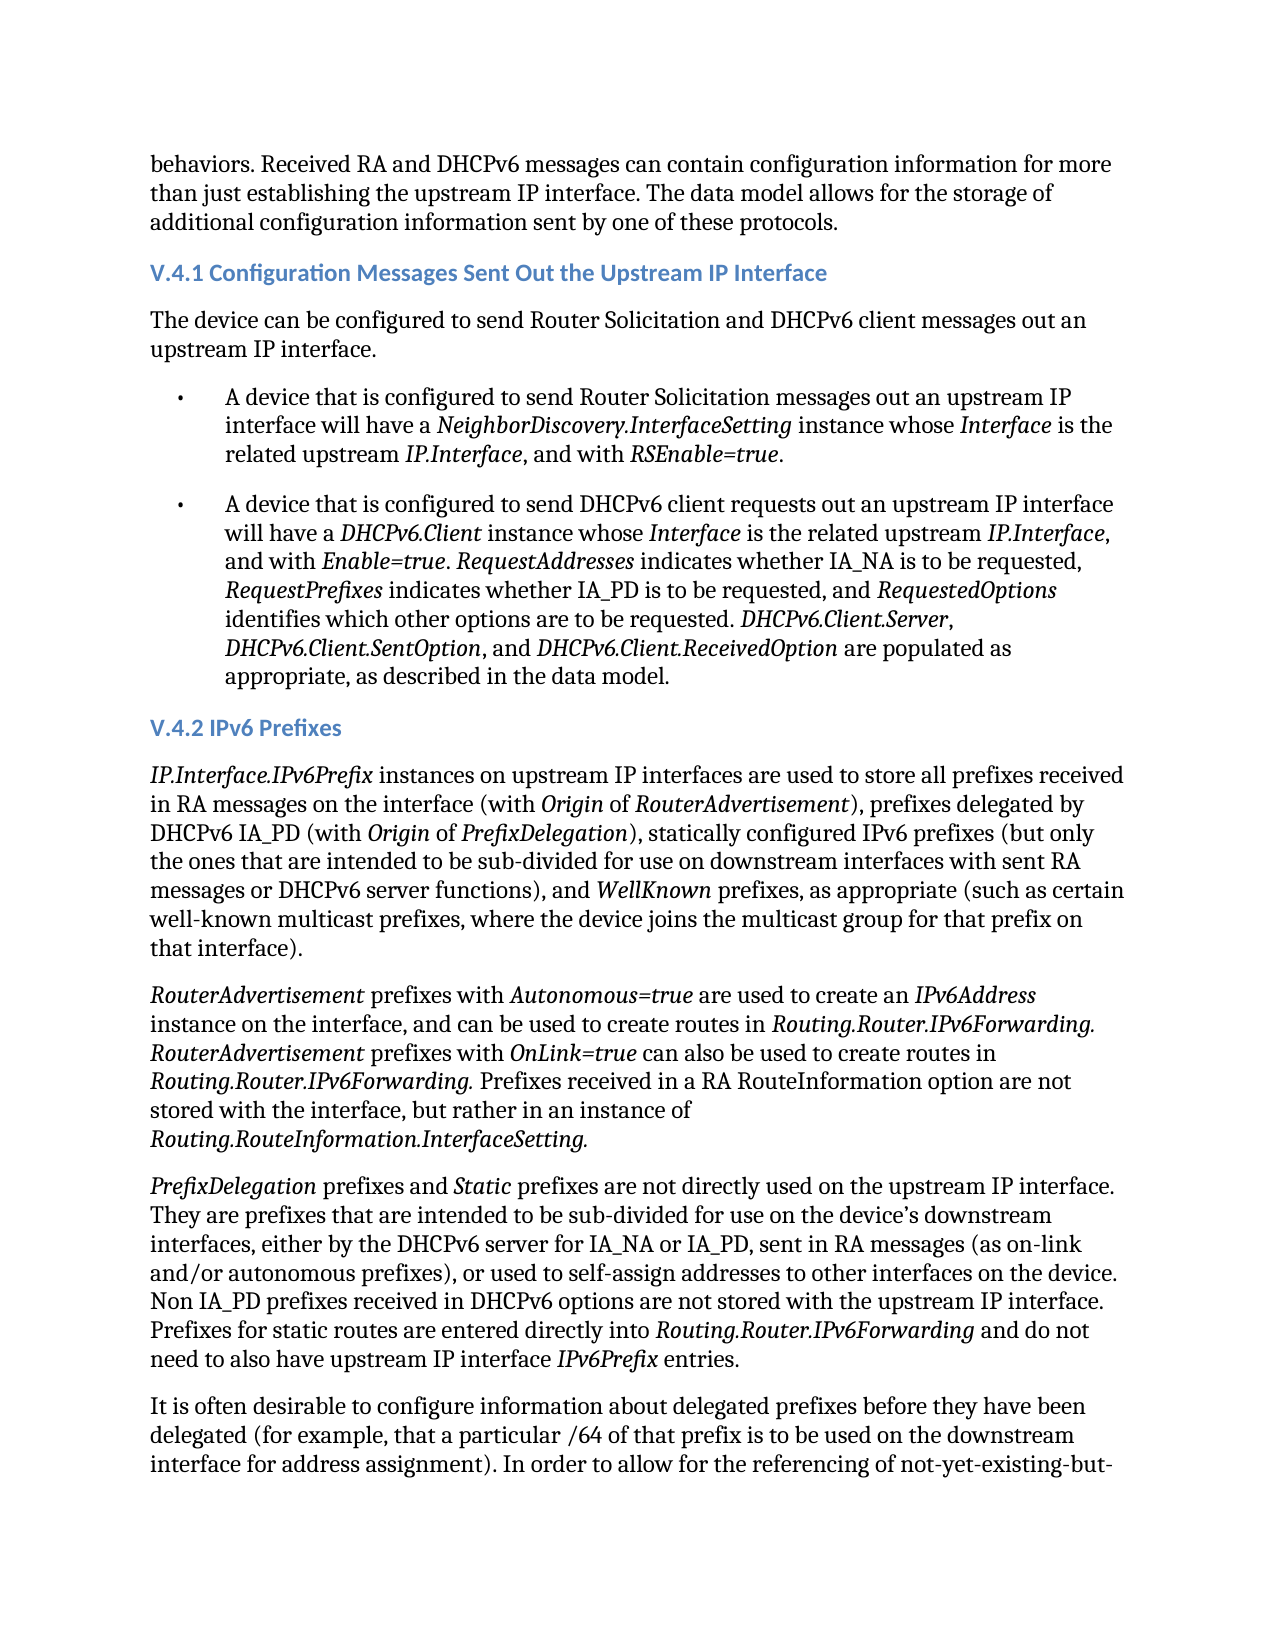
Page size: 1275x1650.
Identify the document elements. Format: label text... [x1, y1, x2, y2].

subtitle V.4.1 Configuration Messages Sent Out the Upstream IP Interface [150, 257, 1125, 288]
text PrefixDelegation prefixes and Static prefixes are not directly used on the upstream IP interface. They are prefixes that are intended to be sub-divided for use on the device’s downstream interfaces, either by the DHCPv6 server for IA_NA or IA_PD, sent in RA messages (as on-link and/or autonomous prefixes), or used to self-assign addresses to other interfaces on the device. Non IA_PD prefixes received in DHCPv6 options are not stored with the upstream IP interface. Prefixes for static routes are entered directly into Routing.Router.IPv6Forwarding and do not need to also have upstream IP interface IPv6Prefix entries. [150, 1172, 1125, 1373]
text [150, 1392, 1125, 1478]
text The device can be configured to send Router Solicitation and DHCPv6 client messages out an upstream IP interface. [150, 306, 1125, 364]
text RouterAdvertisement prefixes with Autonomous=true are used to create an IPv6Address instance on the interface, and can be used to create routes in Routing.Router.IPv6Forwarding. RouterAdvertisement prefixes with OnLink=true can also be used to create routes in Routing.Router.IPv6Forwarding. Prefixes received in a RA RouteInformation option are not stored with the interface, but rather in an instance of Routing.RouteInformation.InterfaceSetting. [150, 981, 1125, 1153]
subtitle V.4.2 IPv6 Prefixes [150, 712, 1125, 742]
list A device that is configured to send Router Solicitation messages out an upstream IP interface will have a NeighborDiscovery.InterfaceSetting instance whose Interface is the related upstream IP.Interface, and with RSEnable=true. [175, 383, 1125, 469]
list A device that is configured to send DHCPv6 client requests out an upstream IP interface will have a DHCPv6.Client instance whose Interface is the related upstream IP.Interface, and with Enable=true. RequestAddresses indicates whether IA_NA is to be requested, RequestPrefixes indicates whether IA_PD is to be requested, and RequestedOptions identifies which other options are to be requested. DHCPv6.Client.Server, DHCPv6.Client.SentOption, and DHCPv6.Client.ReceivedOption are populated as appropriate, as described in the data model. [175, 490, 1125, 691]
text IP.Interface.IPv6Prefix instances on upstream IP interfaces are used to store all prefixes received in RA messages on the interface (with Origin of RouterAdvertisement), prefixes delegated by DHCPv6 IA_PD (with Origin of PrefixDelegation), statically configured IPv6 prefixes (but only the ones that are intended to be sub-divided for use on downstream interfaces with sent RA messages or DHCPv6 server functions), and WellKnown prefixes, as appropriate (such as certain well-known multicast prefixes, where the device joins the multicast group for that prefix on that interface). [150, 761, 1125, 962]
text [150, 150, 1125, 236]
